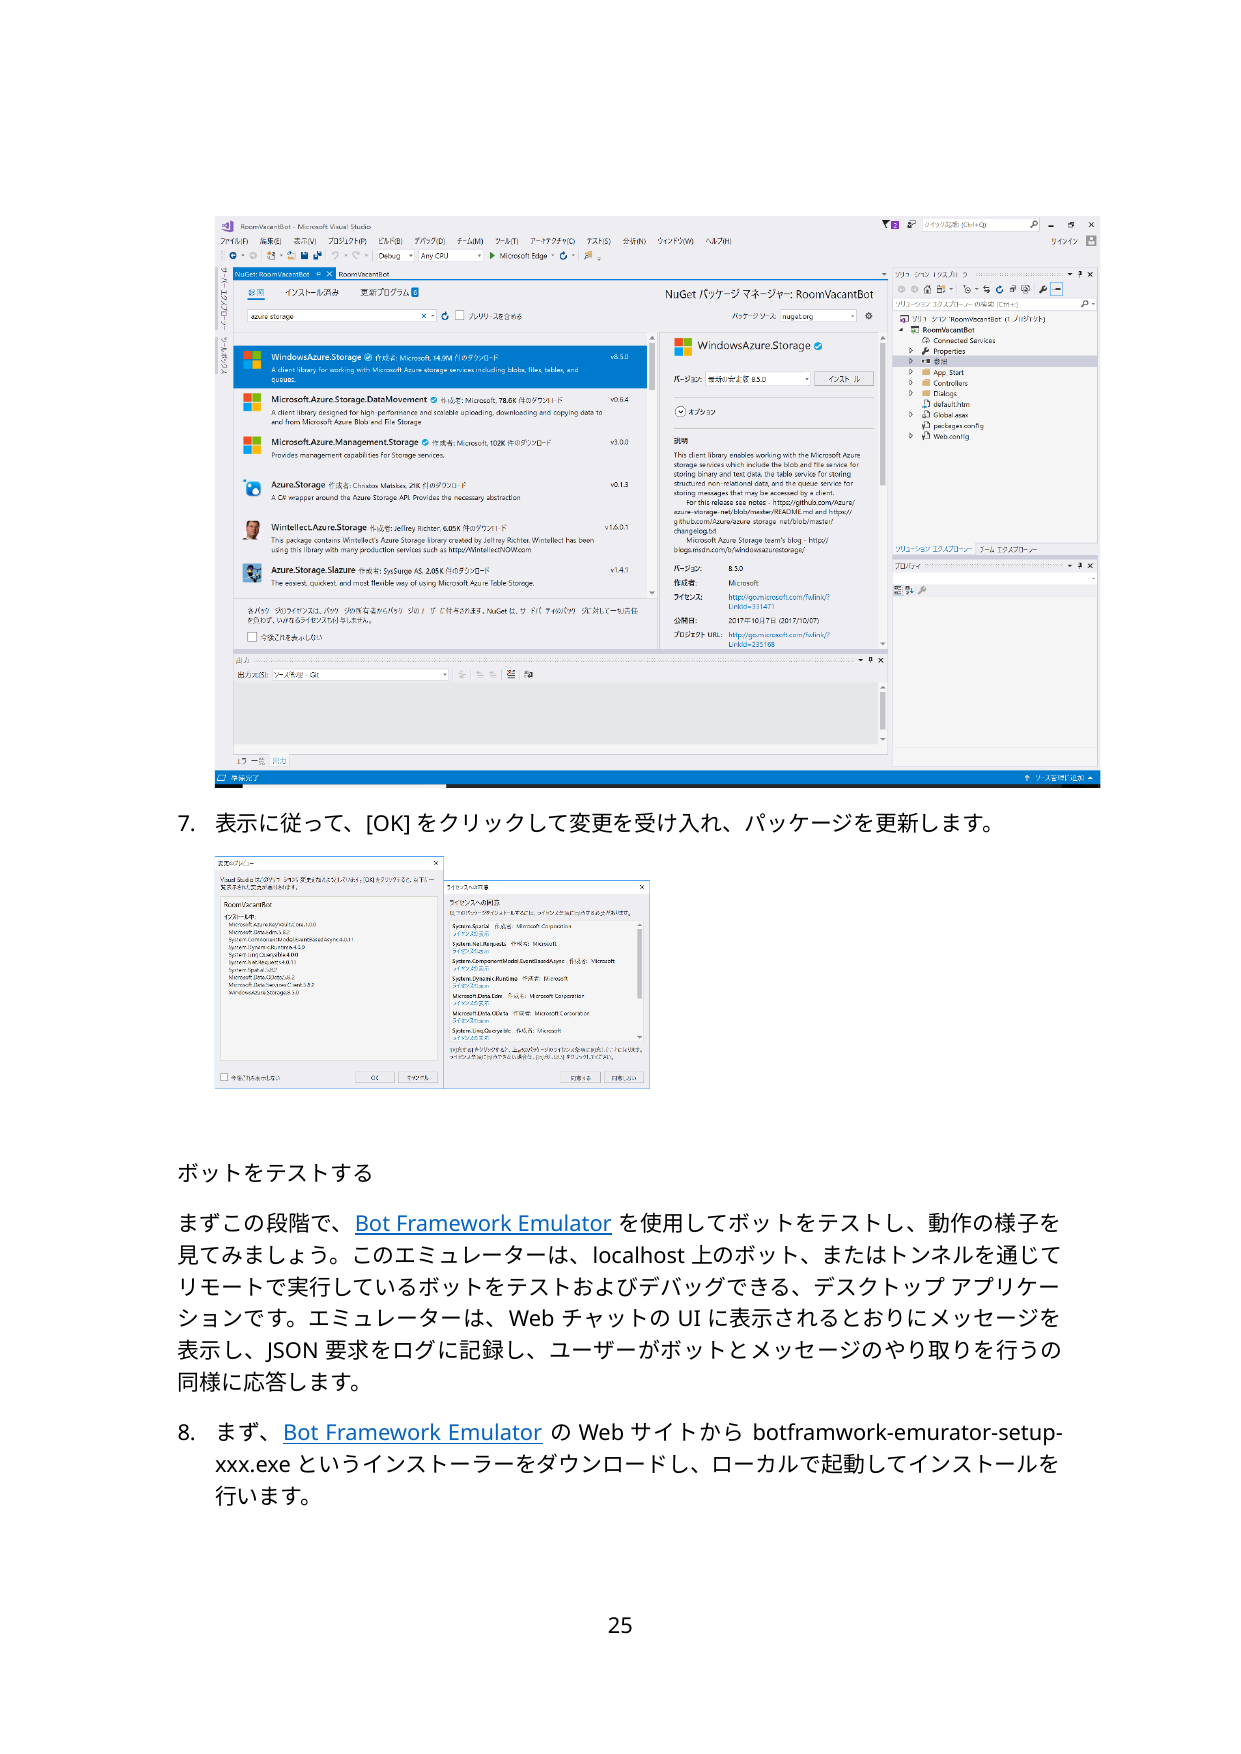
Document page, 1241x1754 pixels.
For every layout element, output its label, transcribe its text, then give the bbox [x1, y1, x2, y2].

picture [214, 216, 1101, 788]
list まず、Bot Framework Emulator のWebサイトから botframwork-emurator-setup-xxx.exe というインストーラーをダウンロードし、ローカルで起動してインストールを行います。 [177, 1415, 1063, 1511]
text まずこの段階で、Bot Framework Emulator を使用してボットをテストし、動作の様子を見てみましょう。このエミュレーターは、localhost 上のボット、またはトンネルを通じてリモートで実行しているボットをテストおよびデバッグできる、デスクトップ アプリケーションです。エミュレーターは、Web チャットの UI に表示されるとおりにメッセージを表示し、JSON 要求をログに記録し、ユーザーがボットとメッセージのやり取りを行うの同様に応答します。 [177, 1206, 1063, 1397]
list 表示に従って、[OK] をクリックして変更を受け入れ、パッケージを更新します。 [177, 806, 1063, 838]
picture [214, 856, 650, 1089]
subtitle ボットをテストする [177, 1156, 1063, 1187]
